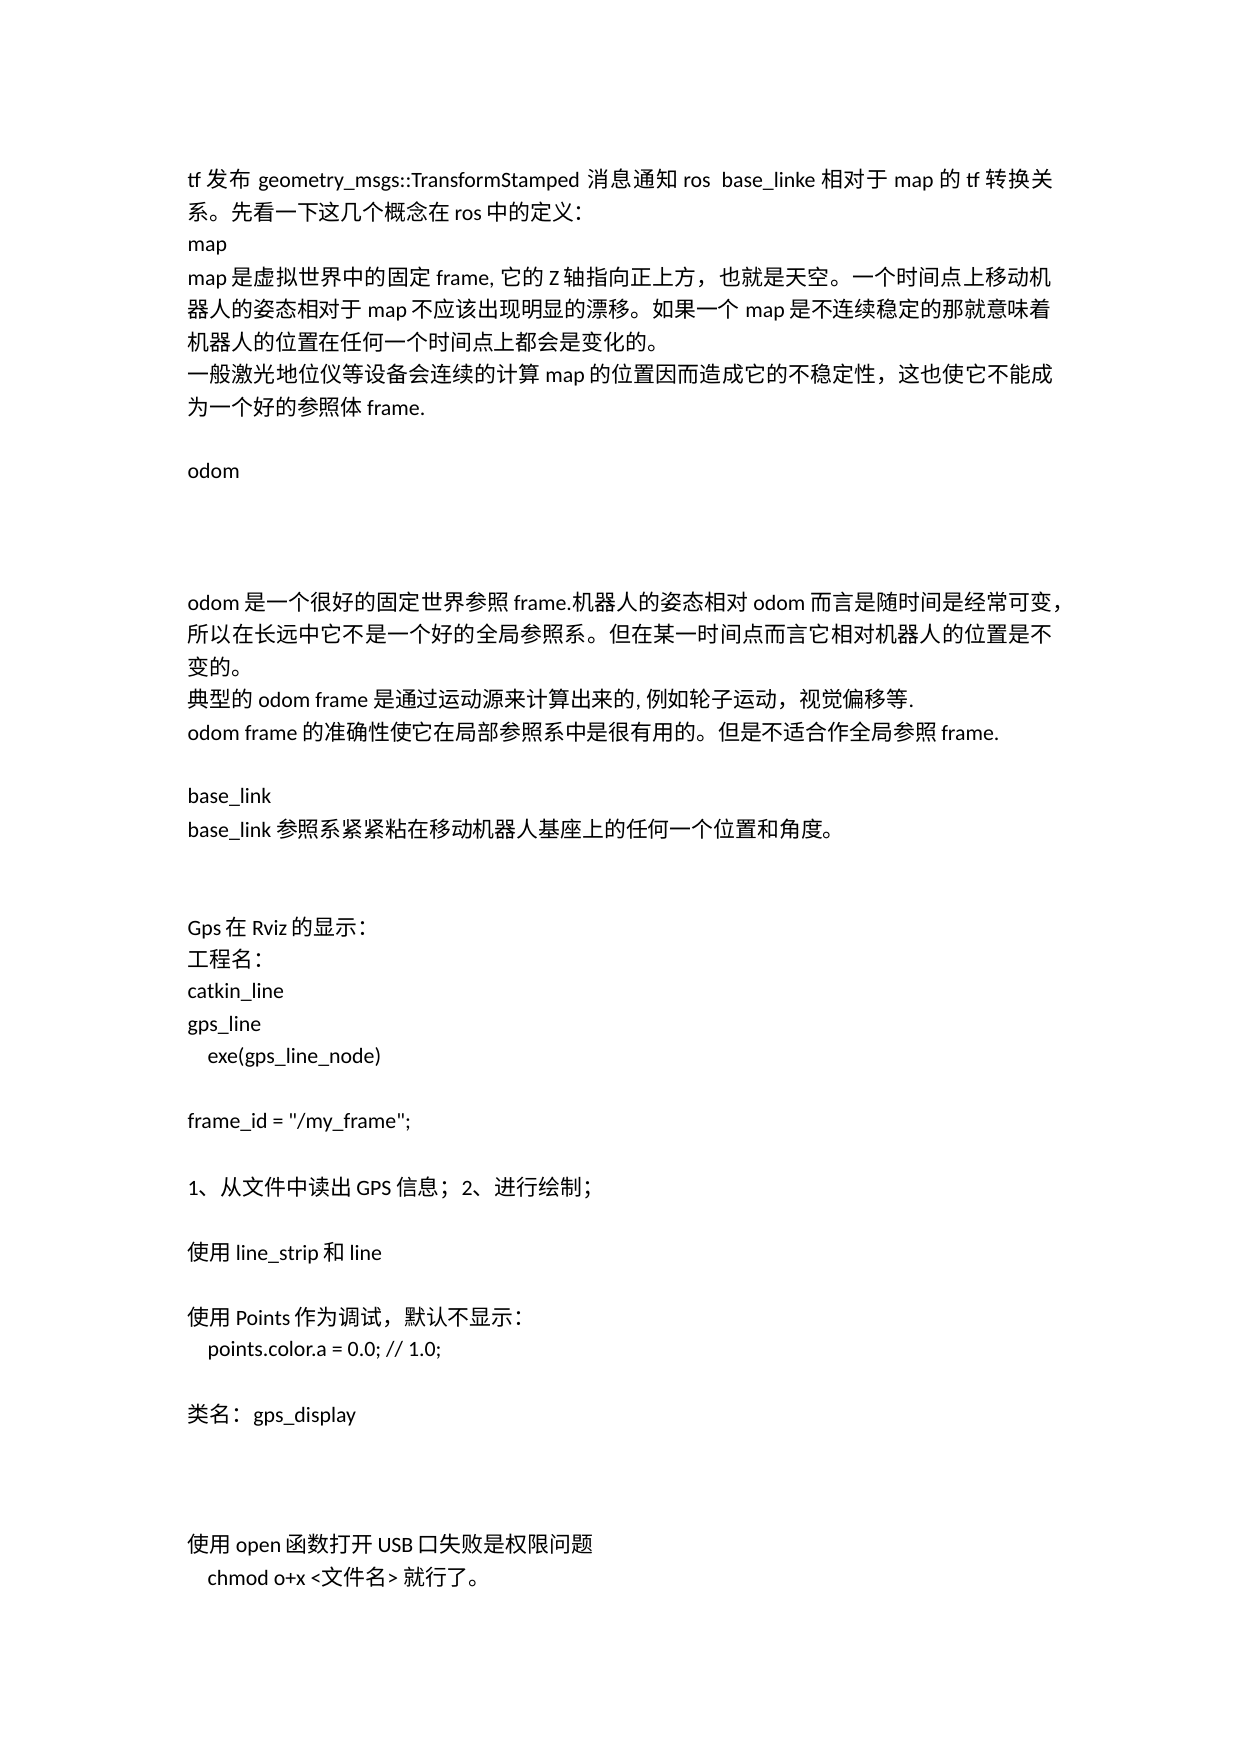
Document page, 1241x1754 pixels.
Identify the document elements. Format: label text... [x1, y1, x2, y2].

text 典型的 odom frame 是通过运动源来计算出来的, 例如轮子运动，视觉偏移等. [187, 682, 1053, 714]
text 类名：gps_display [187, 1397, 1053, 1429]
text map [187, 227, 1053, 259]
text 使用line_strip和line [187, 1234, 1053, 1267]
text 使用open函数打开USB口失败是权限问题 [187, 1527, 1053, 1559]
text chmod o+x <文件名> 就行了。 [187, 1559, 1053, 1592]
text 一般激光地位仪等设备会连续的计算map的位置因而造成它的不稳定性，这也使它不能成为一个好的参照体frame. [187, 357, 1053, 422]
text odom frame 的准确性使它在局部参照系中是很有用的。但是不适合作全局参照frame. [187, 714, 1053, 747]
text odom是一个很好的固定世界参照frame.机器人的姿态相对odom而言是随时间是经常可变，所以在长远中它不是一个好的全局参照系。但在某一时间点而言它相对机器人的位置是不变的。 [187, 584, 1053, 682]
text catkin_line [187, 974, 1053, 1007]
text 工程名： [187, 942, 1053, 974]
text 1、从文件中读出GPS信息；2、进行绘制； [187, 1169, 1053, 1202]
text 使用Points作为调试，默认不显示： [187, 1299, 1053, 1332]
text points.color.a = 0.0; // 1.0; [187, 1332, 1053, 1364]
text base_link参照系紧紧粘在移动机器人基座上的任何一个位置和角度。 [187, 812, 1053, 844]
text frame_id = "/my_frame"; [187, 1104, 1053, 1137]
text Gps在Rviz的显示： [187, 909, 1053, 942]
text exe(gps_line_node) [187, 1039, 1053, 1072]
text base_link [187, 779, 1053, 812]
text map是虚拟世界中的固定frame, 它的Z轴指向正上方，也就是天空。一个时间点上移动机器人的姿态相对于map不应该出现明显的漂移。如果一个map是不连续稳定的那就意味着机器人的位置在任何一个时间点上都会是变化的。 [187, 259, 1053, 357]
text odom [187, 454, 1053, 487]
text gps_line [187, 1007, 1053, 1039]
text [187, 162, 1053, 227]
